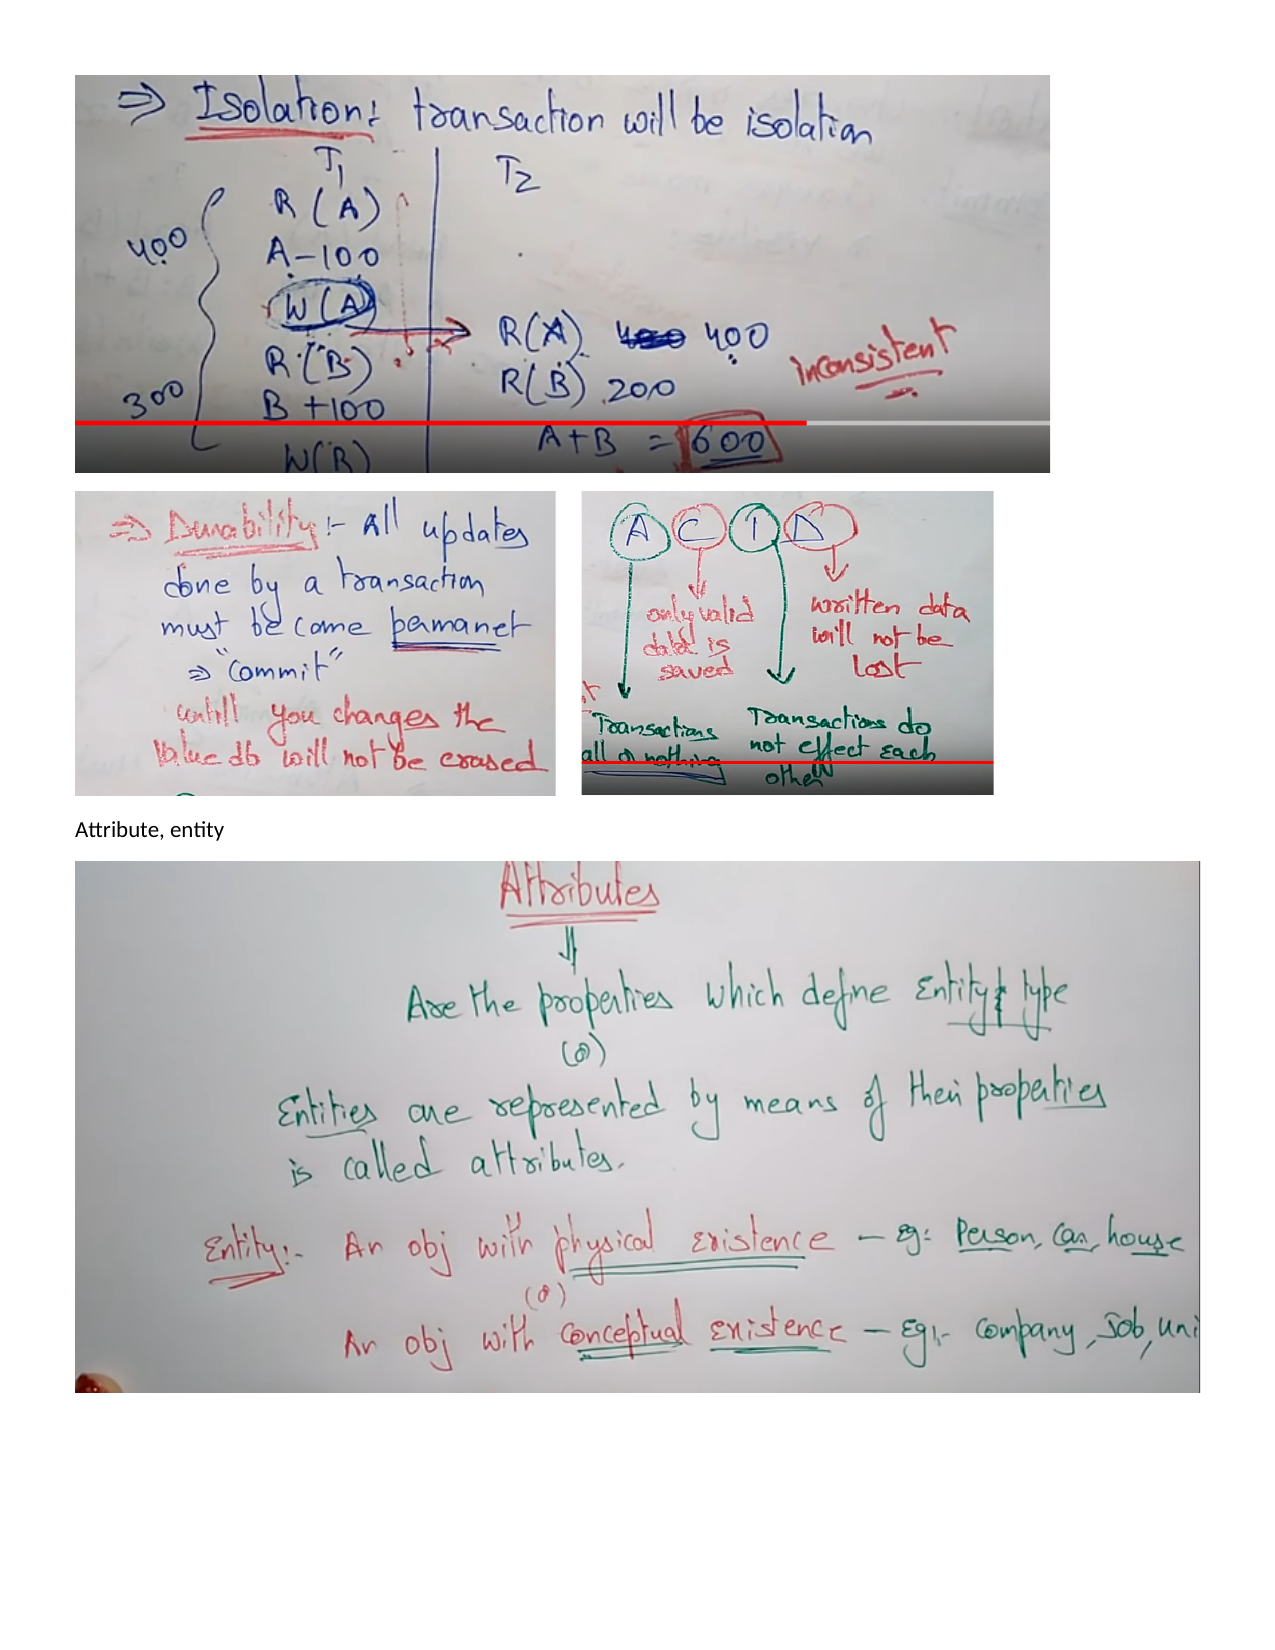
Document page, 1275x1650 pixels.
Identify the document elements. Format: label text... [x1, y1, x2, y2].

picture [581, 491, 994, 796]
picture [75, 491, 556, 796]
picture [75, 861, 1200, 1393]
picture [75, 75, 1050, 473]
text Attribute, entity [75, 815, 1200, 843]
